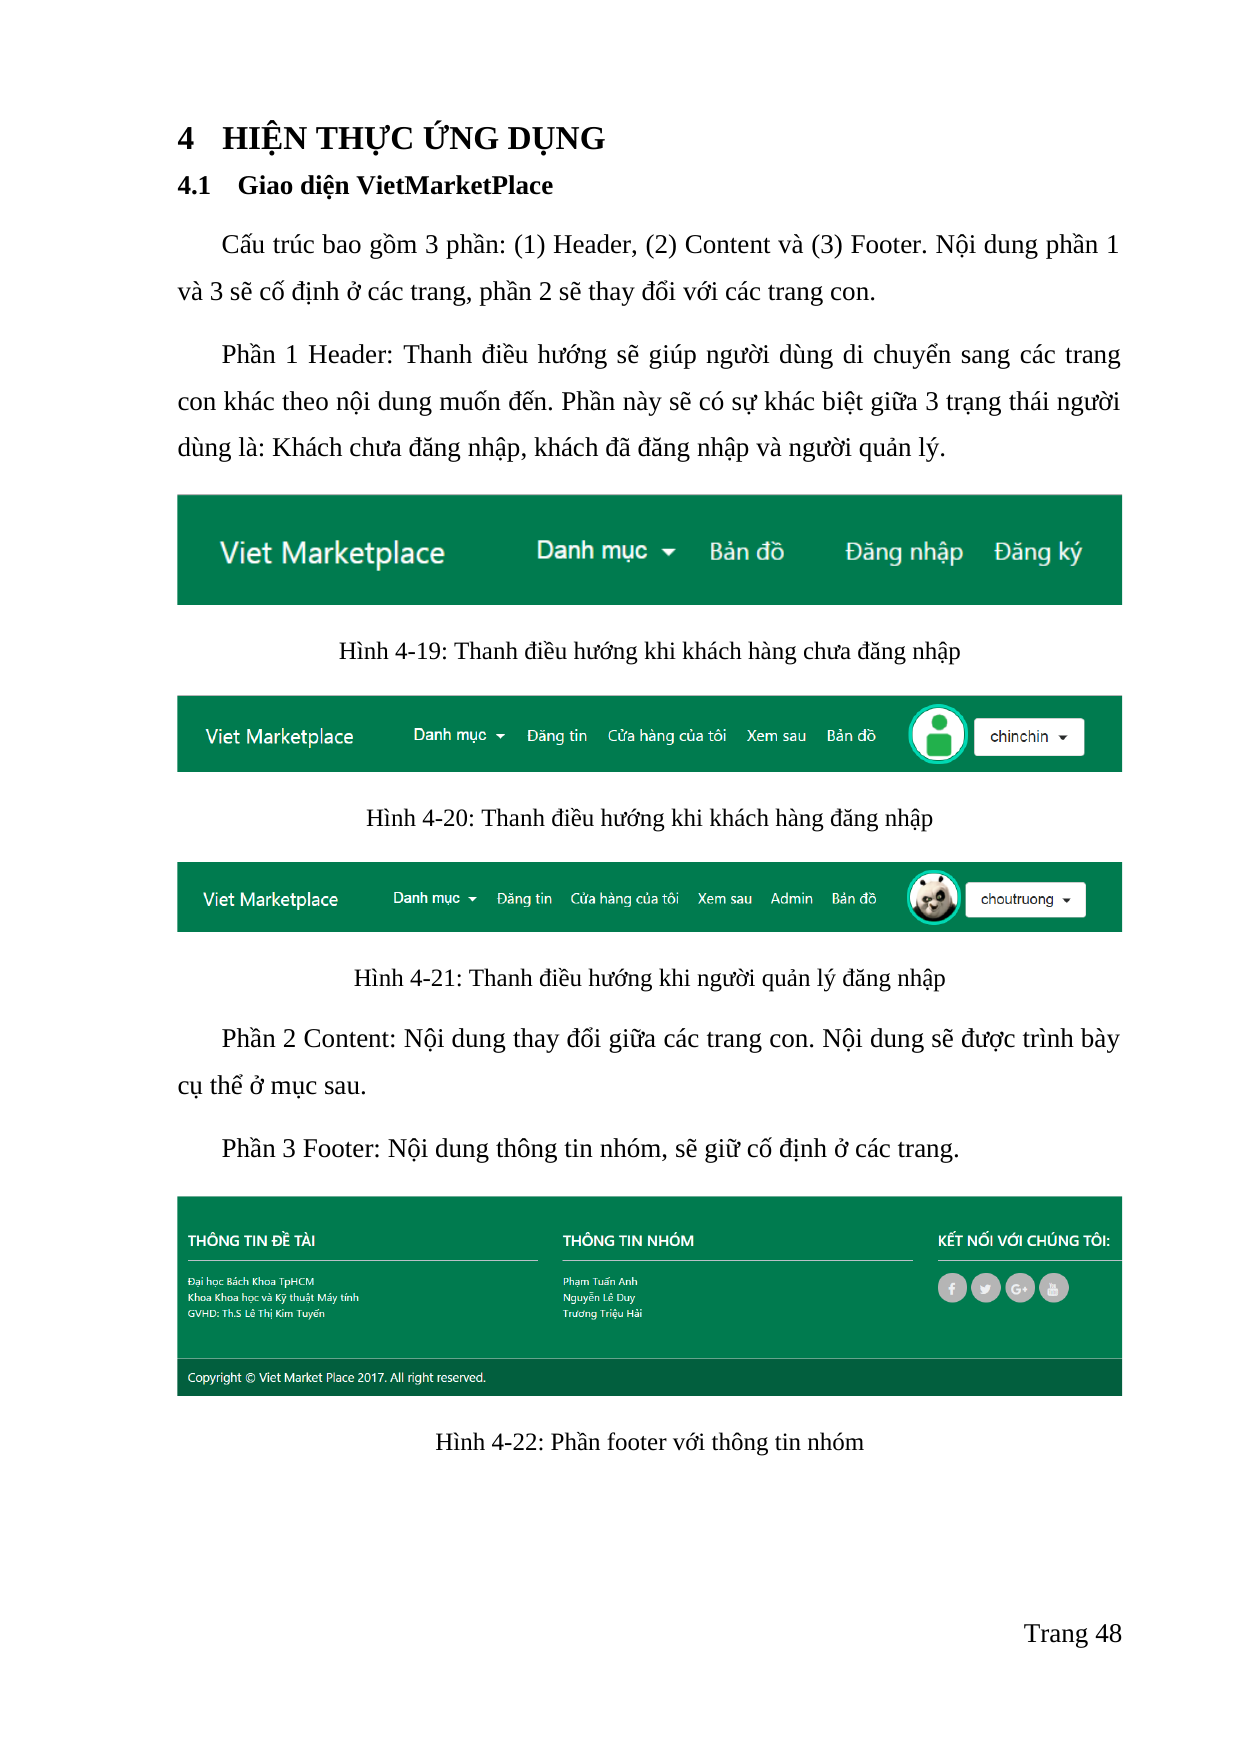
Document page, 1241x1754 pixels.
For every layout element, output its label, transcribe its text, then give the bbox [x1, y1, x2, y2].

text Phần 2 Content: Nội dung thay đổi giữa các trang con. Nội dung sẽ được trình bày cụ thể ở mục sau. [177, 1023, 1122, 1100]
text Phần 3 Footer: Nội dung thông tin nhóm, sẽ giữ cố định ở các trang. [177, 1133, 1122, 1164]
subtitle Giao diện VietMarketPlace [177, 169, 1122, 200]
subtitle HIỆN THỰC ỨNG DỤNG [177, 118, 1122, 156]
text Cấu trúc bao gồm 3 phần: (1) Header, (2) Content và (3) Footer. Nội dung phần 1 và 3 sẽ cố định ở các trang, phần 2 sẽ thay đổi với các trang con. [177, 228, 1122, 306]
picture [177, 1196, 1123, 1396]
text Phần 1 Header: Thanh điều hướng sẽ giúp người dùng di chuyển sang các trang con khác theo nội dung muốn đến. Phần này sẽ có sự khác biệt giữa 3 trạng thái người dùng là: Khách chưa đăng nhập, khách đã đăng nhập và người quản lý. [177, 338, 1122, 463]
picture [177, 862, 1123, 932]
picture [177, 695, 1123, 772]
picture [177, 494, 1123, 605]
